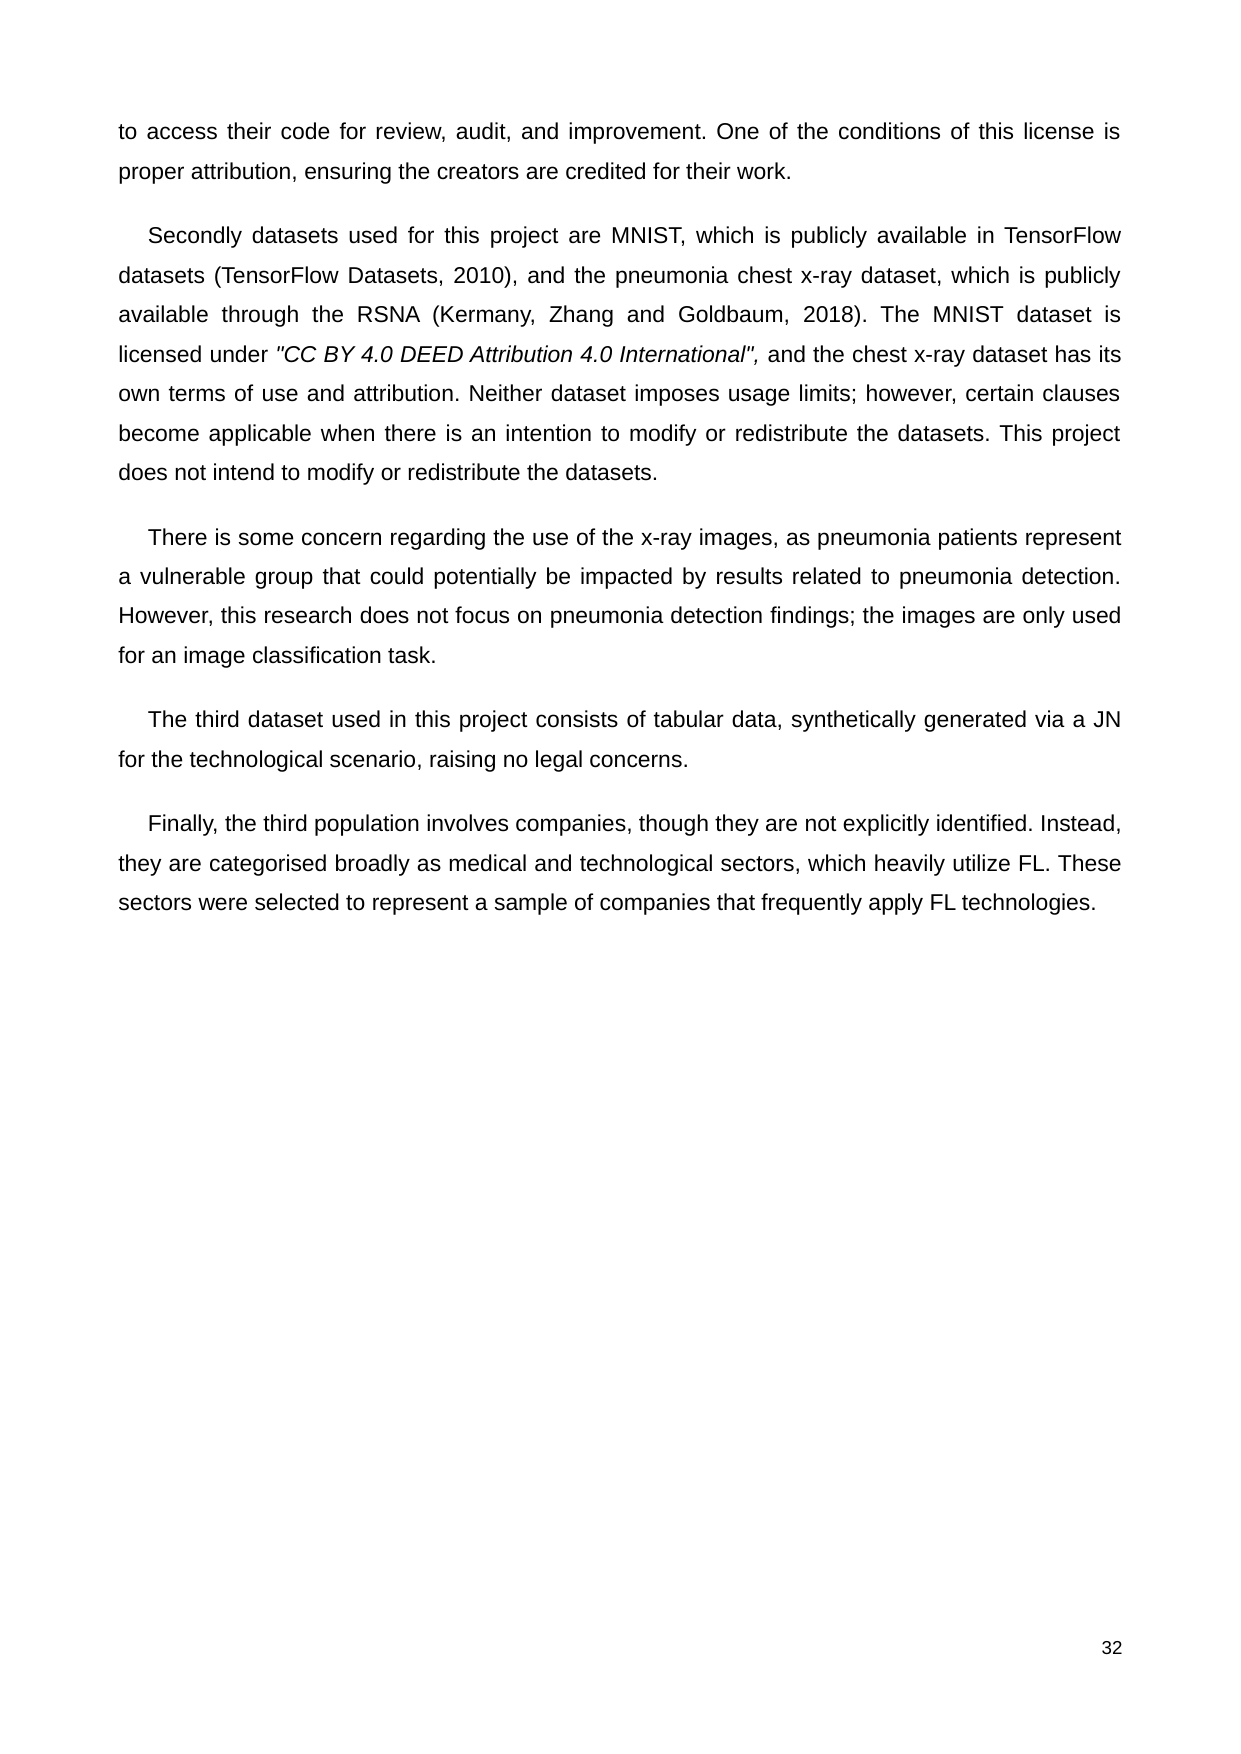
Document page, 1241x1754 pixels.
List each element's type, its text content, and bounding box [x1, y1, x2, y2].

text Finally, the third population involves companies, though they are not explicitly identified. Instead, they are categorised broadly as medical and technological sectors, which heavily utilize FL. These sectors were selected to represent a sample of companies that frequently apply FL technologies. [118, 810, 1122, 916]
text There is some concern regarding the use of the x-ray images, as pneumonia patients represent a vulnerable group that could potentially be impacted by results related to pneumonia detection. However, this research does not focus on pneumonia detection findings; the images are only used for an image classification task. [118, 523, 1122, 668]
text The third dataset used in this project consists of tabular data, synthetically generated via a JN for the technological scenario, raising no legal concerns. [118, 706, 1122, 772]
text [118, 118, 1122, 184]
text Secondly datasets used for this project are MNIST, which is publicly available in TensorFlow datasets (TensorFlow Datasets, 2010), and the pneumonia chest x-ray dataset, which is publicly available through the RSNA (Kermany, Zhang and Goldbaum, 2018). The MNIST dataset is licensed under "CC BY 4.0 DEED Attribution 4.0 International", and the chest x-ray dataset has its own terms of use and attribution. Neither dataset imposes usage limits; however, certain clauses become applicable when there is an intention to modify or redistribute the datasets. This project does not intend to modify or redistribute the datasets. [118, 222, 1122, 485]
